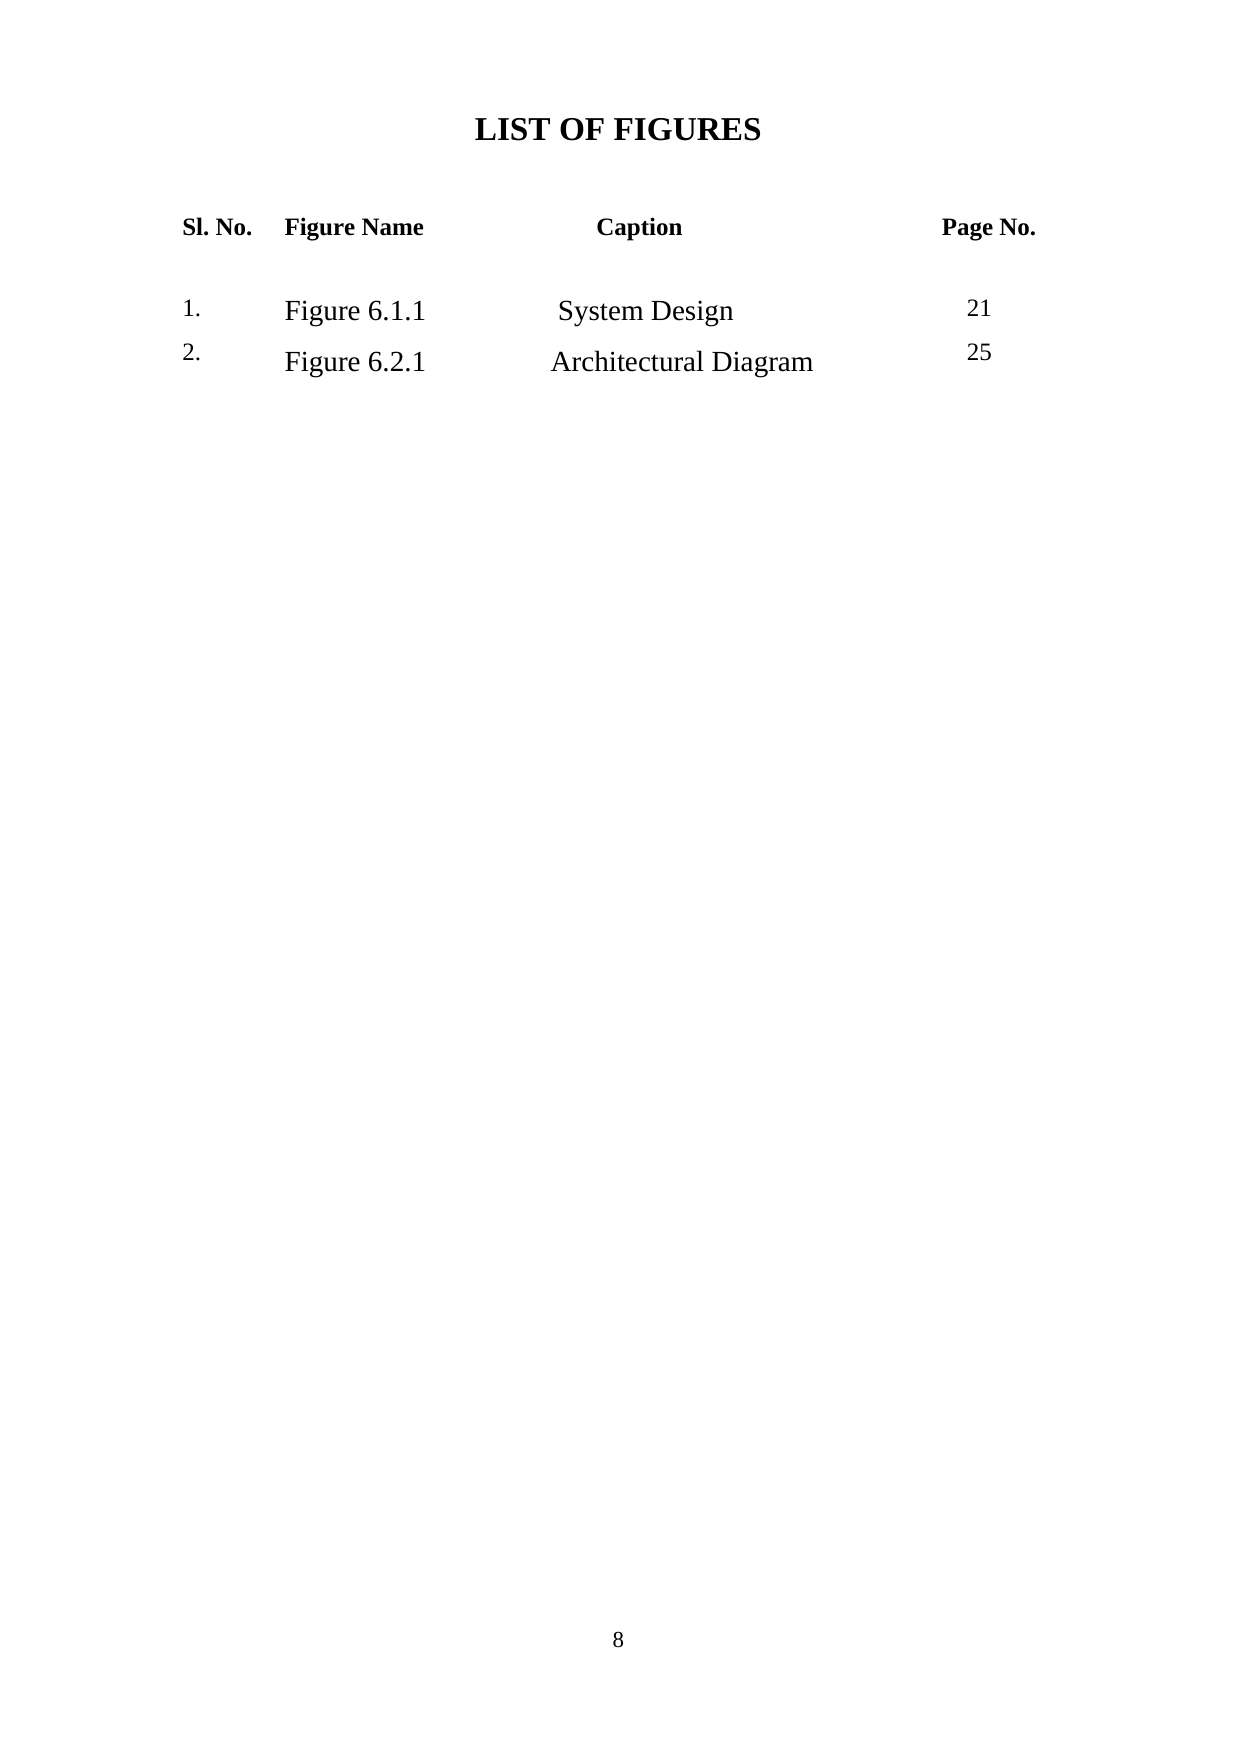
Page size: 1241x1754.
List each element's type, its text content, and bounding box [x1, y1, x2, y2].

table_header Figure Name [273, 212, 466, 293]
table_cell 1. 2. [171, 294, 273, 391]
table_header Page No. [930, 212, 1065, 293]
table_cell Figure 6.1.1 Figure 6.2.1 [273, 294, 466, 391]
table_header Sl. No. [171, 212, 273, 293]
table_cell 21 25 [930, 294, 1065, 391]
table_header Caption [466, 212, 930, 293]
text LIST OF FIGURES [171, 109, 1065, 147]
table_cell System Design Architectural Diagram [466, 294, 930, 391]
